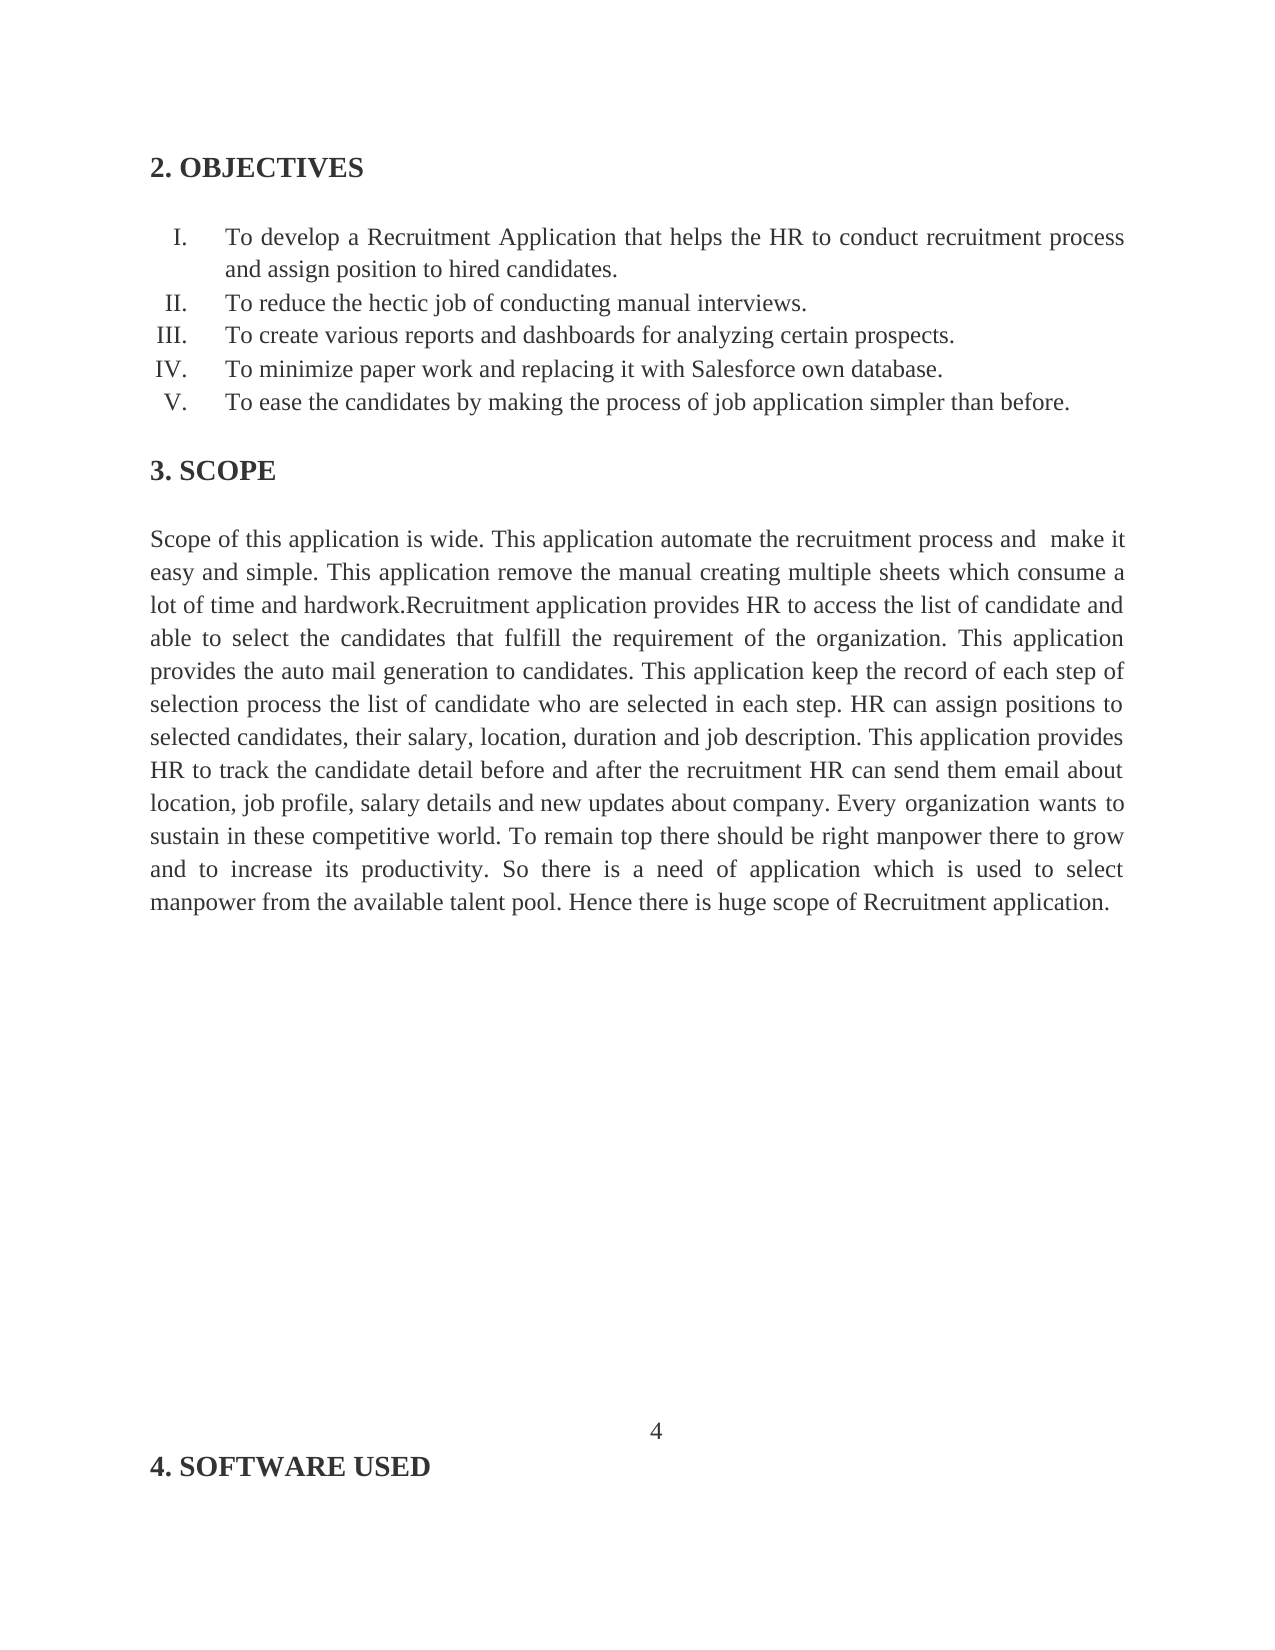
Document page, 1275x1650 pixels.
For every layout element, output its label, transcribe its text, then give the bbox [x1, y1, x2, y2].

subtitle To create various reports and dashboards for analyzing certain prospects. [187, 321, 1125, 349]
subtitle 3. SCOPE [150, 453, 1125, 486]
subtitle To ease the candidates by making the process of job application simpler than before. [187, 387, 1125, 415]
subtitle To reduce the hectic job of conducting manual interviews. [187, 288, 1125, 316]
subtitle To develop a Recruitment Application that helps the HR to conduct recruitment process and assign position to hired candidates. [187, 222, 1125, 283]
subtitle To minimize paper work and replacing it with Salesforce own database. [187, 354, 1125, 382]
subtitle 4 [187, 1416, 1125, 1444]
subtitle 4. SOFTWARE USED [150, 1449, 1125, 1482]
subtitle Scope of this application is wide. This application automate the recruitment process and make it easy and simple. This application remove the manual creating multiple sheets which consume a lot of time and hardwork.Recruitment application provides HR to access the list of candidate and able to select the candidates that fulfill the requirement of the organization. This application provides the auto mail generation to candidates. This application keep the record of each step of selection process the list of candidate who are selected in each step. HR can assign positions to selected candidates, their salary, location, duration and job description. This application provides HR to track the candidate detail before and after the recruitment HR can send them email about location, job profile, salary details and new updates about company. Every organization wants to sustain in these competitive world. To remain top there should be right manpower there to grow and to increase its productivity. So there is a need of application which is used to select manpower from the available talent pool. Hence there is huge scope of Recruitment application. [150, 524, 1125, 916]
subtitle 2. OBJECTIVES [150, 150, 1125, 183]
